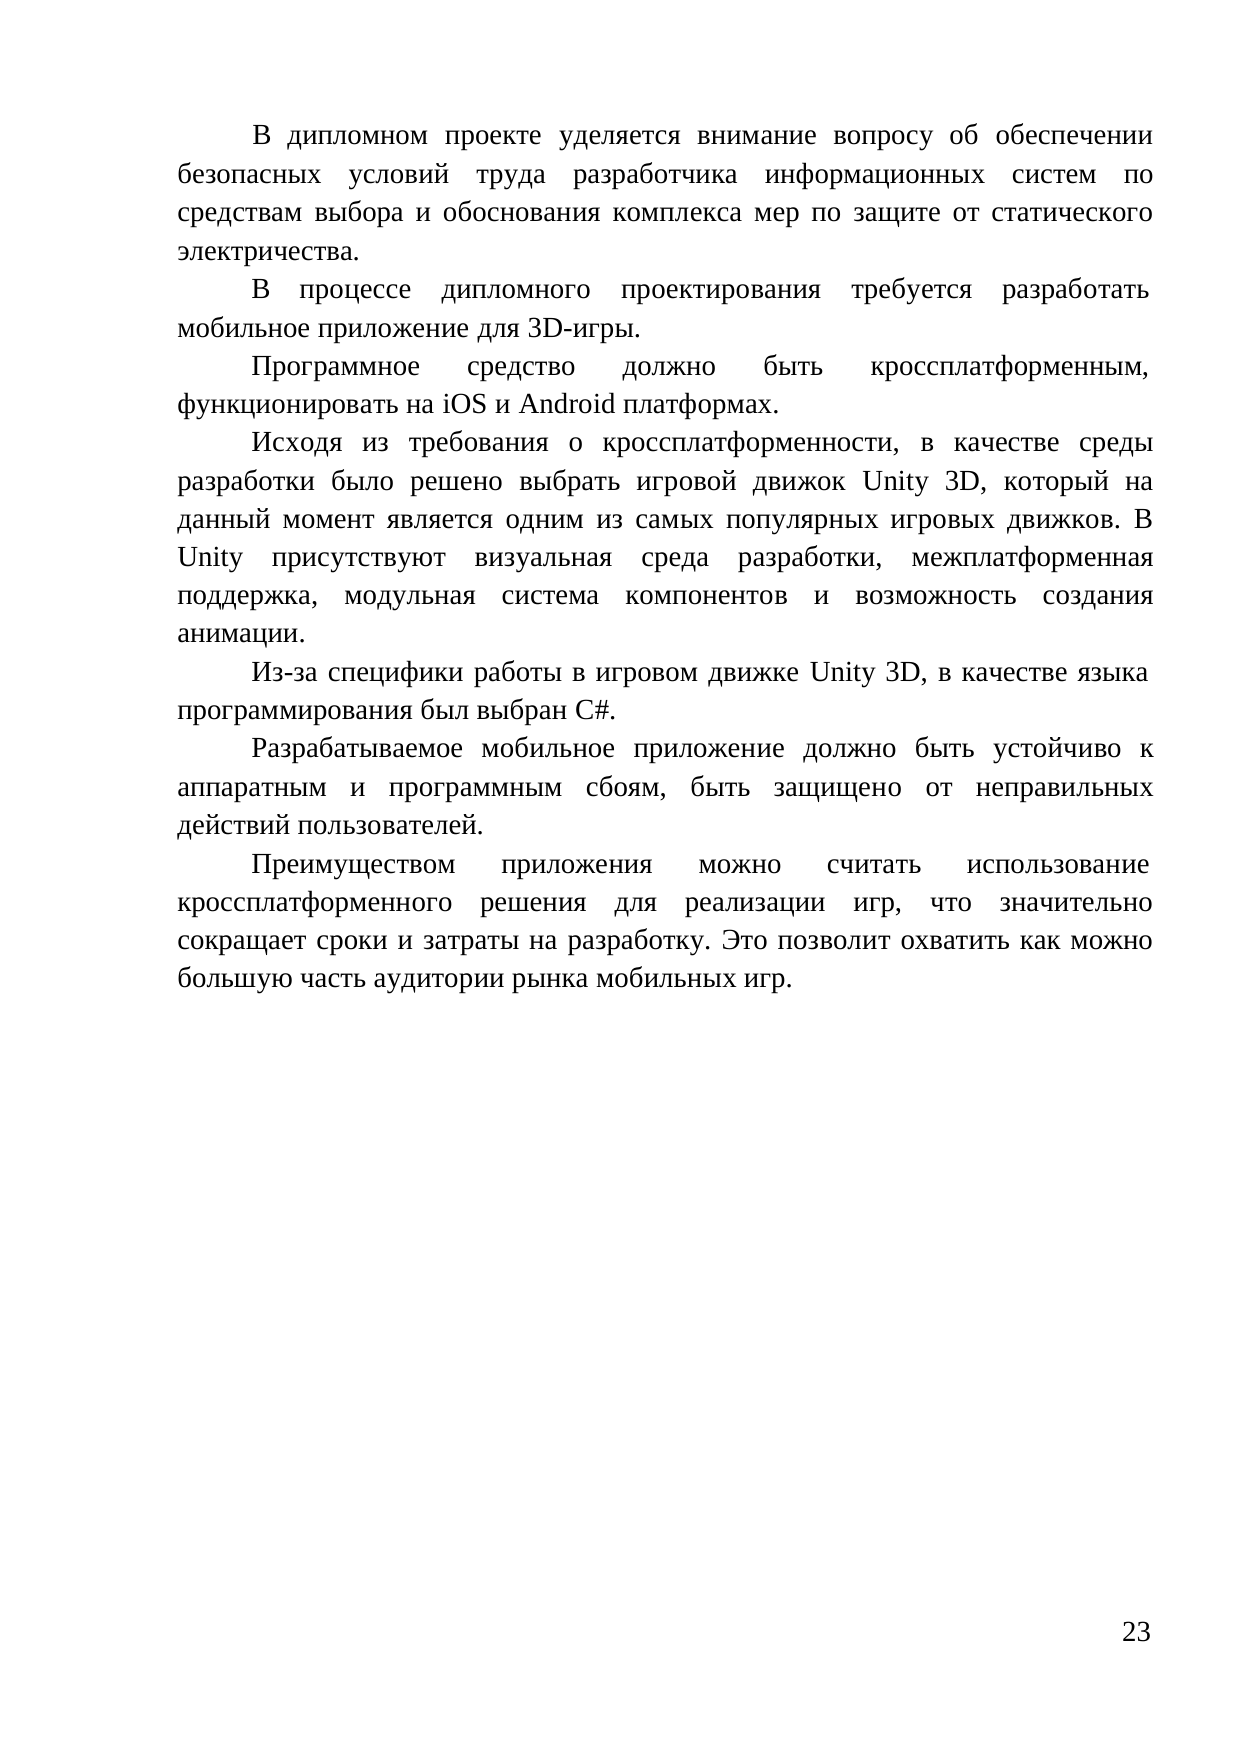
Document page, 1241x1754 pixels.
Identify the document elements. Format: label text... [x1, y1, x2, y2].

text Программное средство должно быть кроссплатформенным, функционировать на iOS и Android платформах. [177, 348, 1158, 420]
text В процессе дипломного проектирования требуется разработать мобильное приложение для 3D-игры. [177, 271, 1158, 343]
text 23 [1122, 1614, 1154, 1647]
text Преимуществом приложения можно считать использование кроссплатформенного решения для реализации игр, что значительно сокращает сроки и затраты на разработку. Это позволит охватить как можно большую часть аудитории рынка мобильных игр. [177, 846, 1153, 994]
text Разрабатываемое мобильное приложение должно быть устойчиво к аппаратным и программным сбоям, быть защищено от неправильных действий пользователей. [177, 730, 1153, 841]
text Из-за специфики работы в игровом движке Unity 3D, в качестве языка программирования был выбран C#. [177, 654, 1158, 726]
text В дипломном проекте уделяется внимание вопросу об обеспечении безопасных условий труда разработчика информационных систем по средствам выбора и обоснования комплекса мер по защите от статического электричества. [177, 117, 1153, 266]
text Исходя из требования о кроссплатформенности, в качестве среды разработки было решено выбрать игровой движок Unity 3D, который на данный момент является одним из самых популярных игровых движков. В Unity присутствуют визуальная среда разработки, межплатформенная поддержка, модульная система компонентов и возможность создания анимации. [177, 424, 1153, 649]
